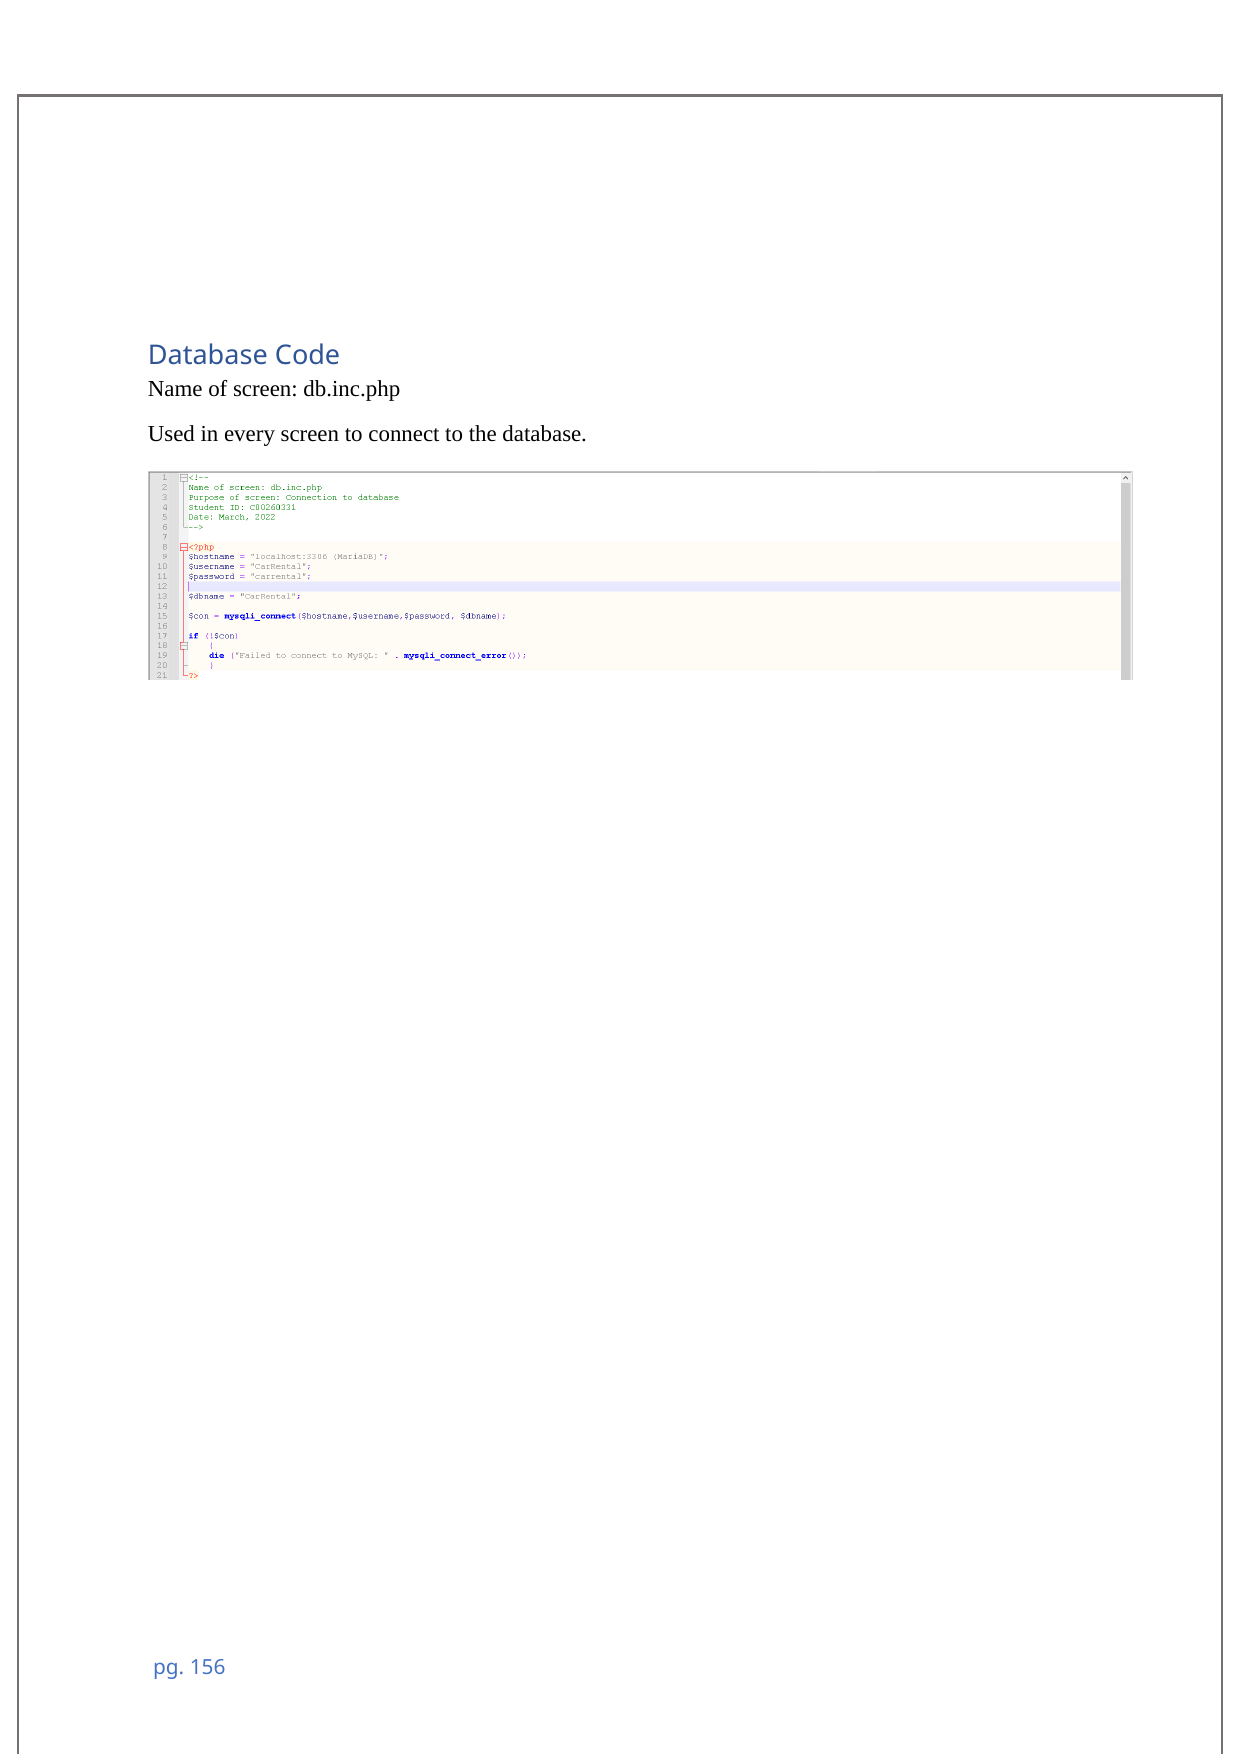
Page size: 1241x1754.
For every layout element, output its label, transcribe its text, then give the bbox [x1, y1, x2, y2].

text Name of screen: db.inc.php [148, 375, 1093, 401]
picture [147, 471, 1133, 680]
subtitle Database Code [148, 335, 1093, 372]
text Used in every screen to connect to the database. [148, 420, 1093, 446]
